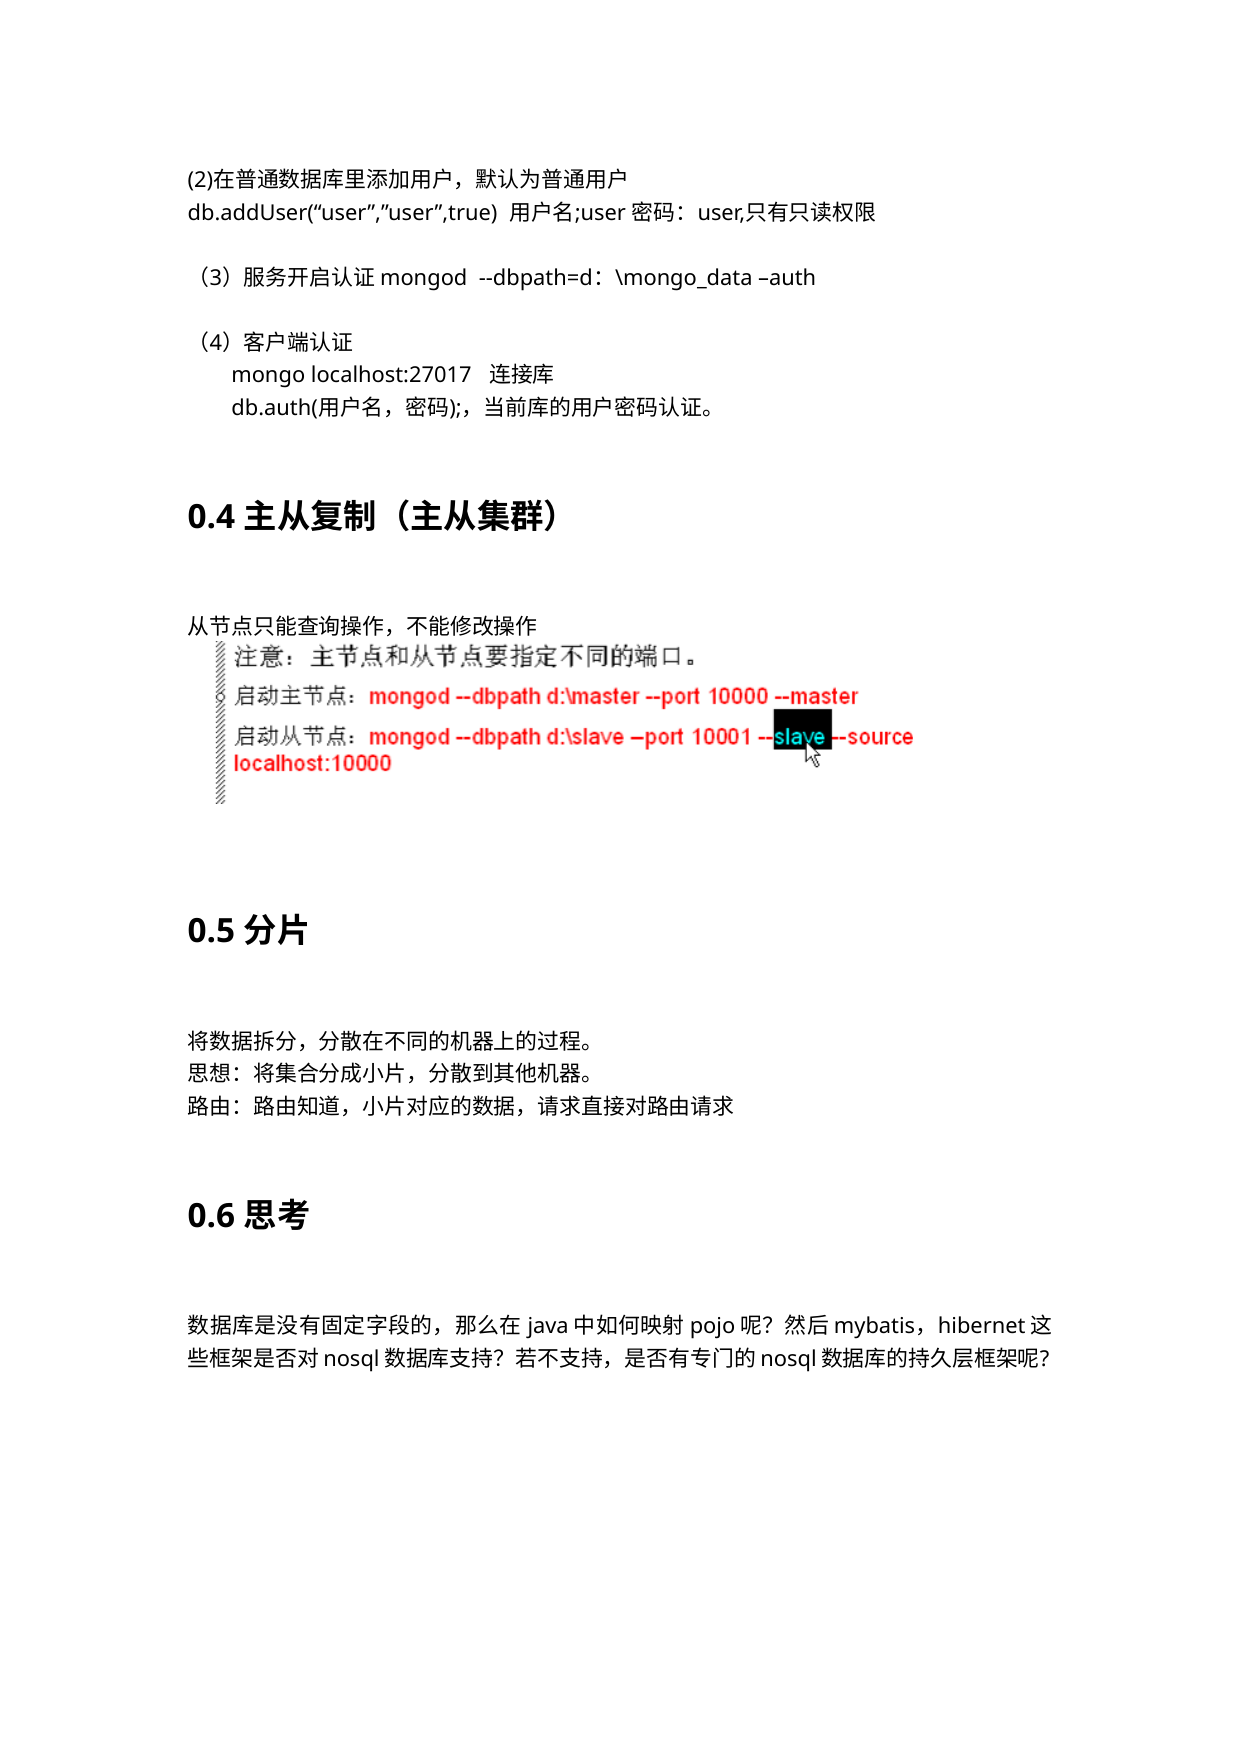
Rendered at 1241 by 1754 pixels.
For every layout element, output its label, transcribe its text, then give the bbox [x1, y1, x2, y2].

text mongo localhost:27017 连接库 [187, 357, 1053, 389]
subtitle 0.4 主从复制（主从集群） [187, 482, 1053, 547]
subtitle 0.5 分片 [187, 896, 1053, 961]
text 将数据拆分，分散在不同的机器上的过程。 [187, 1023, 1053, 1056]
text db.auth(用户名，密码);，当前库的用户密码认证。 [187, 389, 1053, 422]
text 数据库是没有固定字段的，那么在java中如何映射pojo呢？然后mybatis，hibernet这些框架是否对nosql数据库支持？若不支持，是否有专门的nosql数据库的持久层框架呢? [187, 1308, 1053, 1373]
text （3）服务开启认证 mongod --dbpath=d：\mongo_data –auth [187, 259, 1053, 324]
text 思想：将集合分成小片，分散到其他机器。 路由：路由知道，小片对应的数据，请求直接对路由请求 [187, 1056, 1053, 1121]
text (2)在普通数据库里添加用户，默认为普通用户 [187, 162, 1053, 194]
text 从节点只能查询操作，不能修改操作 [187, 609, 1053, 641]
subtitle 0.6 思考 [187, 1181, 1053, 1246]
text （4）客户端认证 [187, 324, 1053, 357]
text db.addUser(“user”,”user”,true) 用户名;user 密码：user,只有只读权限 [187, 194, 1053, 227]
picture [187, 641, 966, 804]
